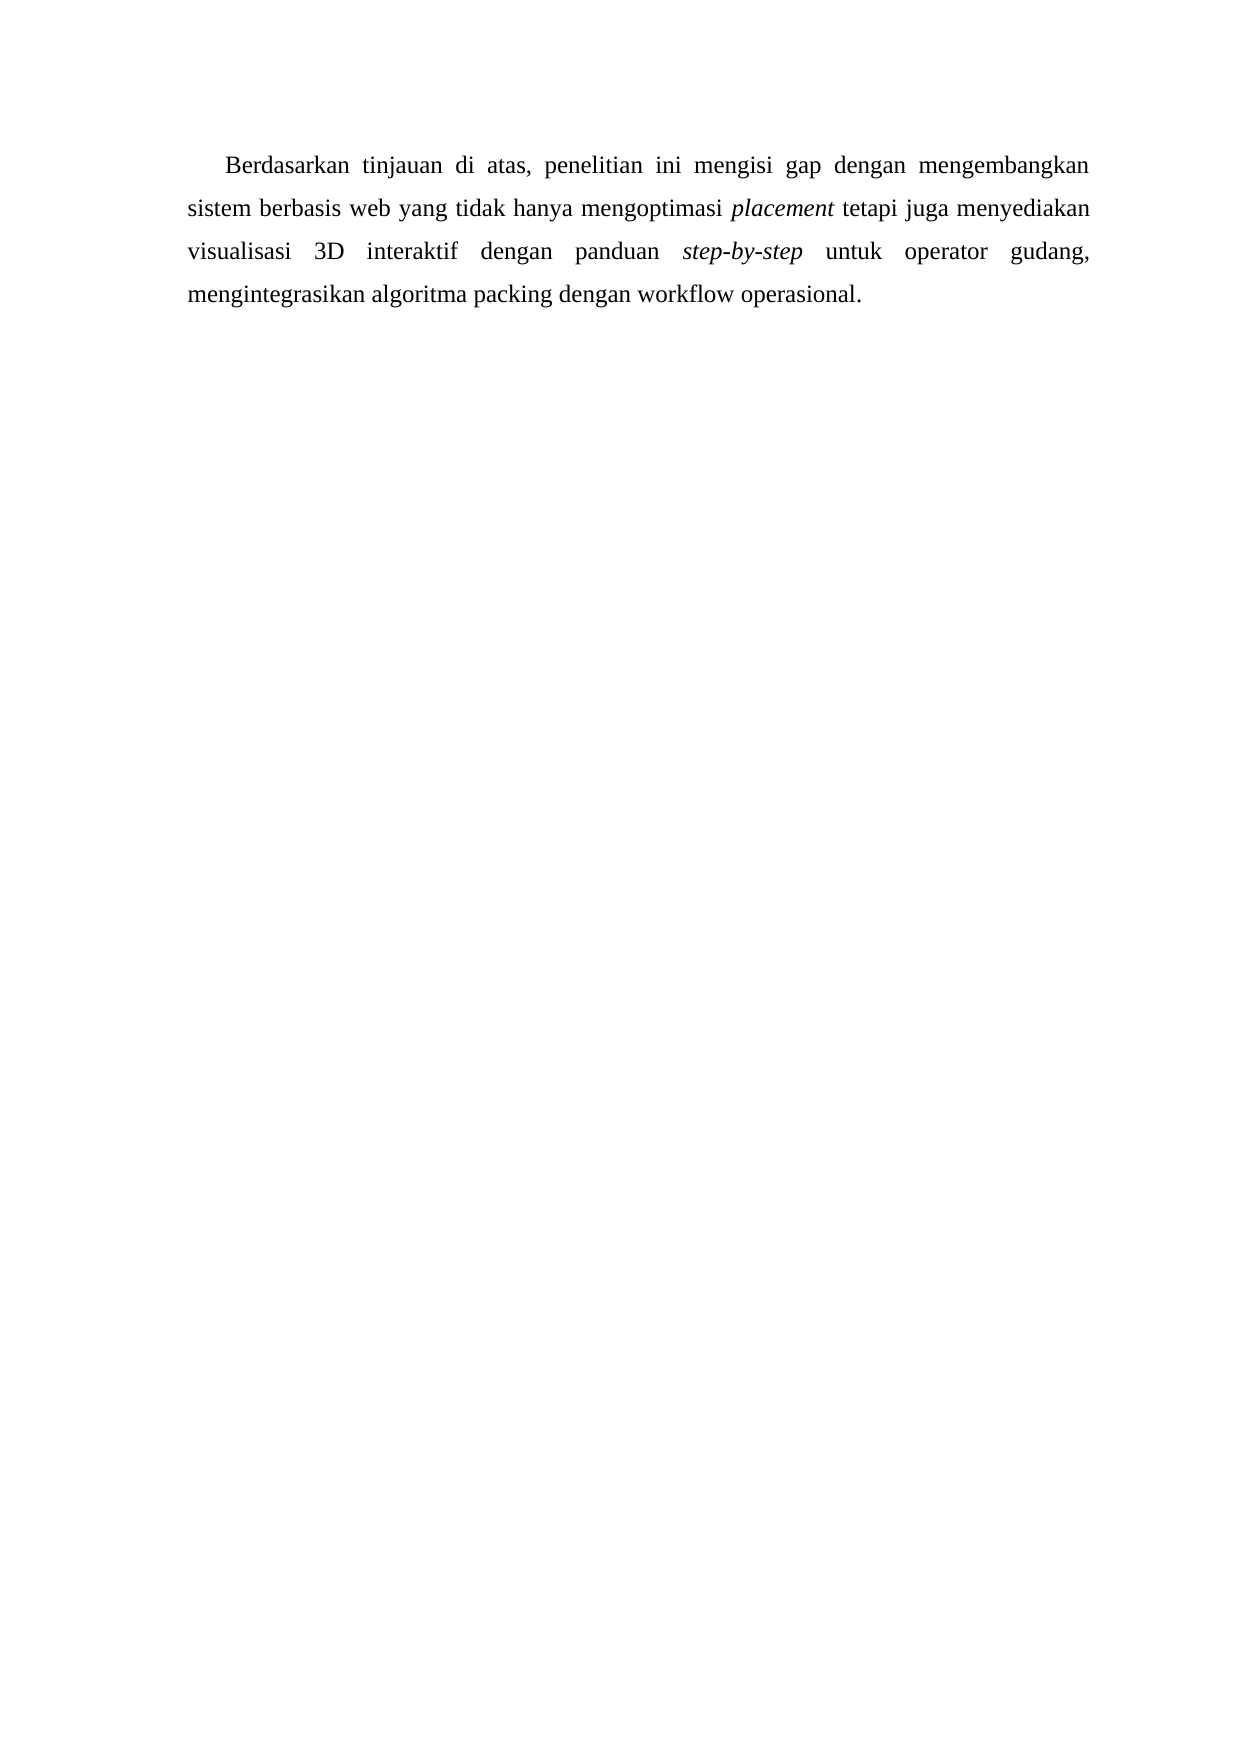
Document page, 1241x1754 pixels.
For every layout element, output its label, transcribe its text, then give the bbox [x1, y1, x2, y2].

text Berdasarkan tinjauan di atas, penelitian ini mengisi gap dengan mengembangkan sistem berbasis web yang tidak hanya mengoptimasi placement tetapi juga menyediakan visualisasi 3D interaktif dengan panduan step-by-step untuk operator gudang, mengintegrasikan algoritma packing dengan workflow operasional. [187, 150, 1090, 308]
